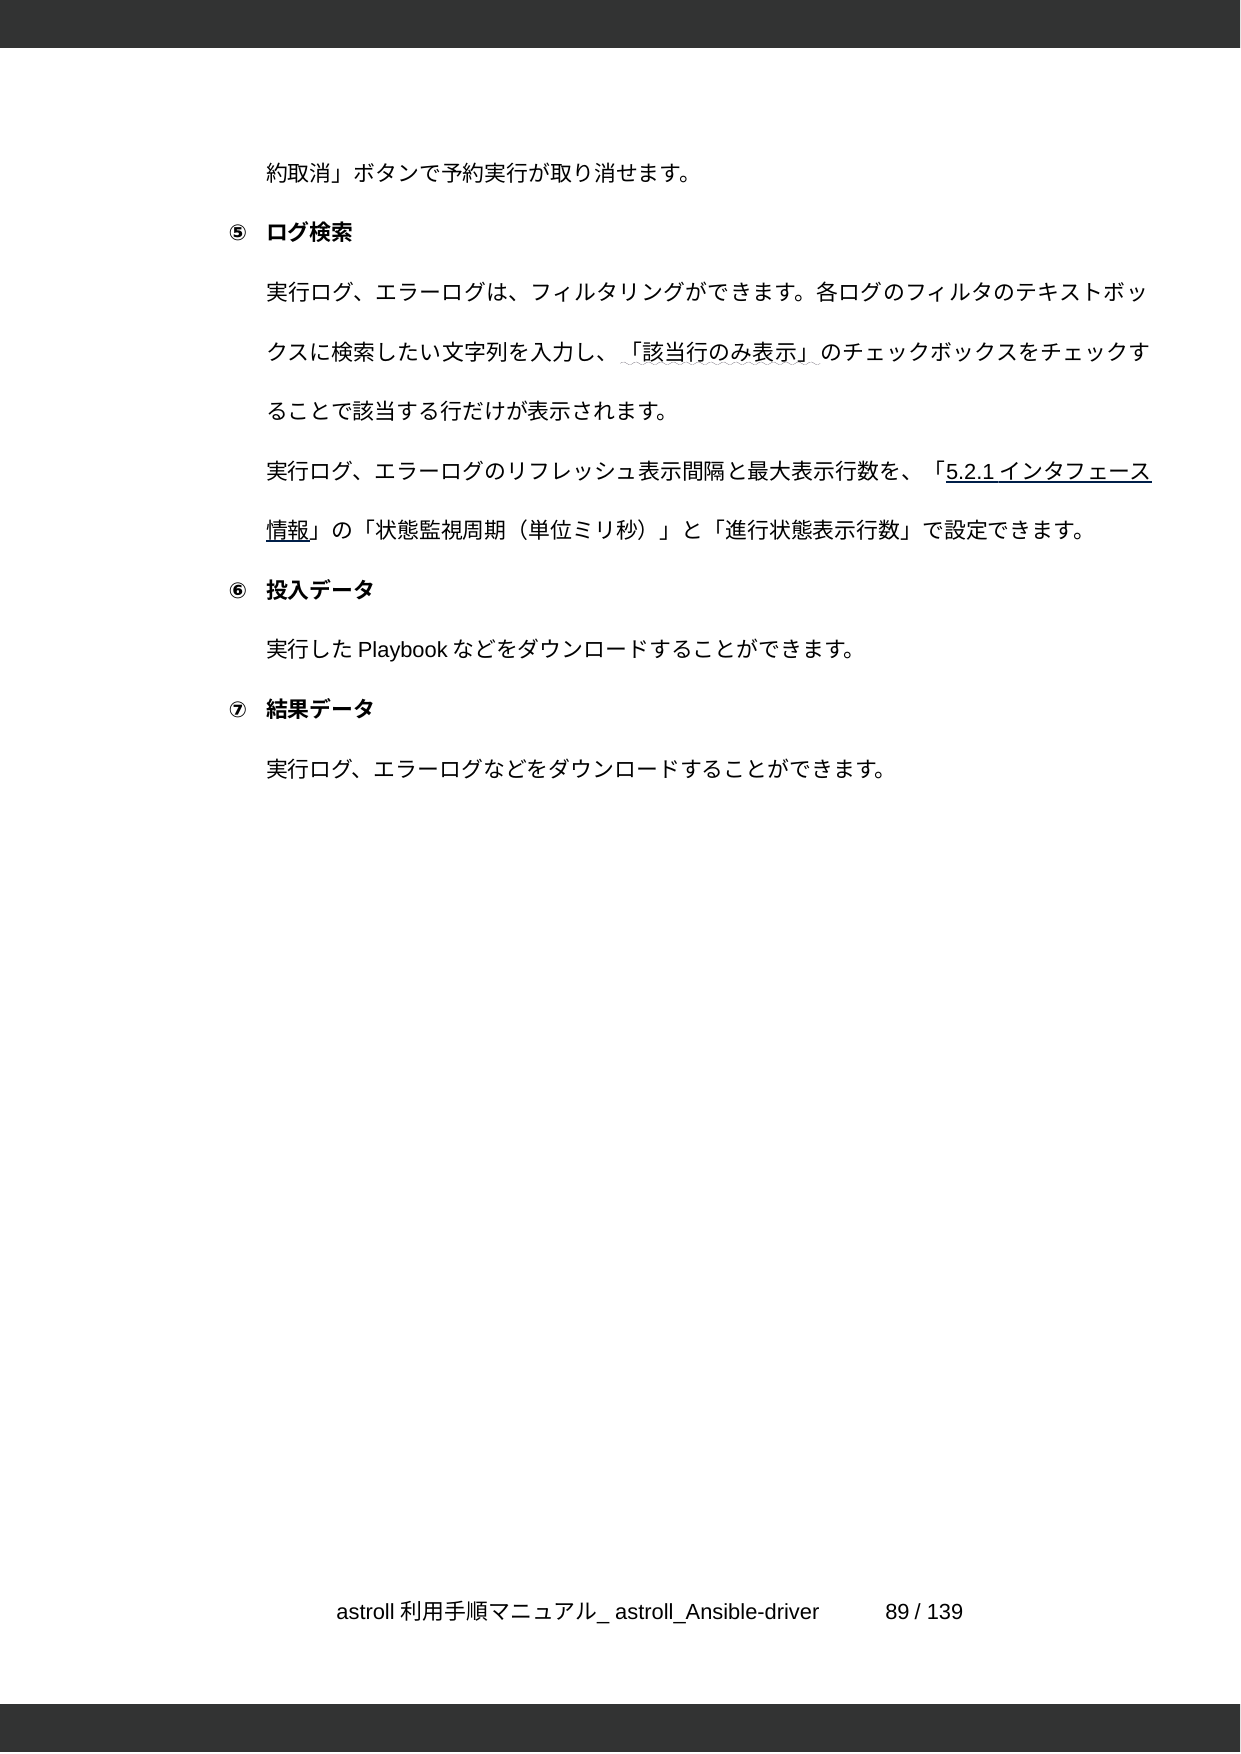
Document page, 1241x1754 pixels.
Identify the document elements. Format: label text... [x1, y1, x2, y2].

picture [0, 0, 1241, 48]
picture [0, 1704, 1241, 1752]
list 結果データ 実行ログ、エラーログなどをダウンロードすることができます。 [228, 678, 1152, 797]
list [266, 142, 1152, 201]
list 投入データ 実行したPlaybookなどをダウンロードすることができます。 [228, 559, 1152, 678]
list ログ検索 実行ログ、エラーログは、フィルタリングができます。各ログのフィルタのテキストボックスに検索したい文字列を入力し、「該当行のみ表示」のチェックボックスをチェックすることで該当する行だけが表示されます。 実行ログ、エラーログのリフレッシュ表示間隔と最大表示行数を、「5.2.1インタフェース情報」の「状態監視周期（単位ミリ秒）」と「進行状態表示行数」で設定できます。 [228, 201, 1152, 559]
